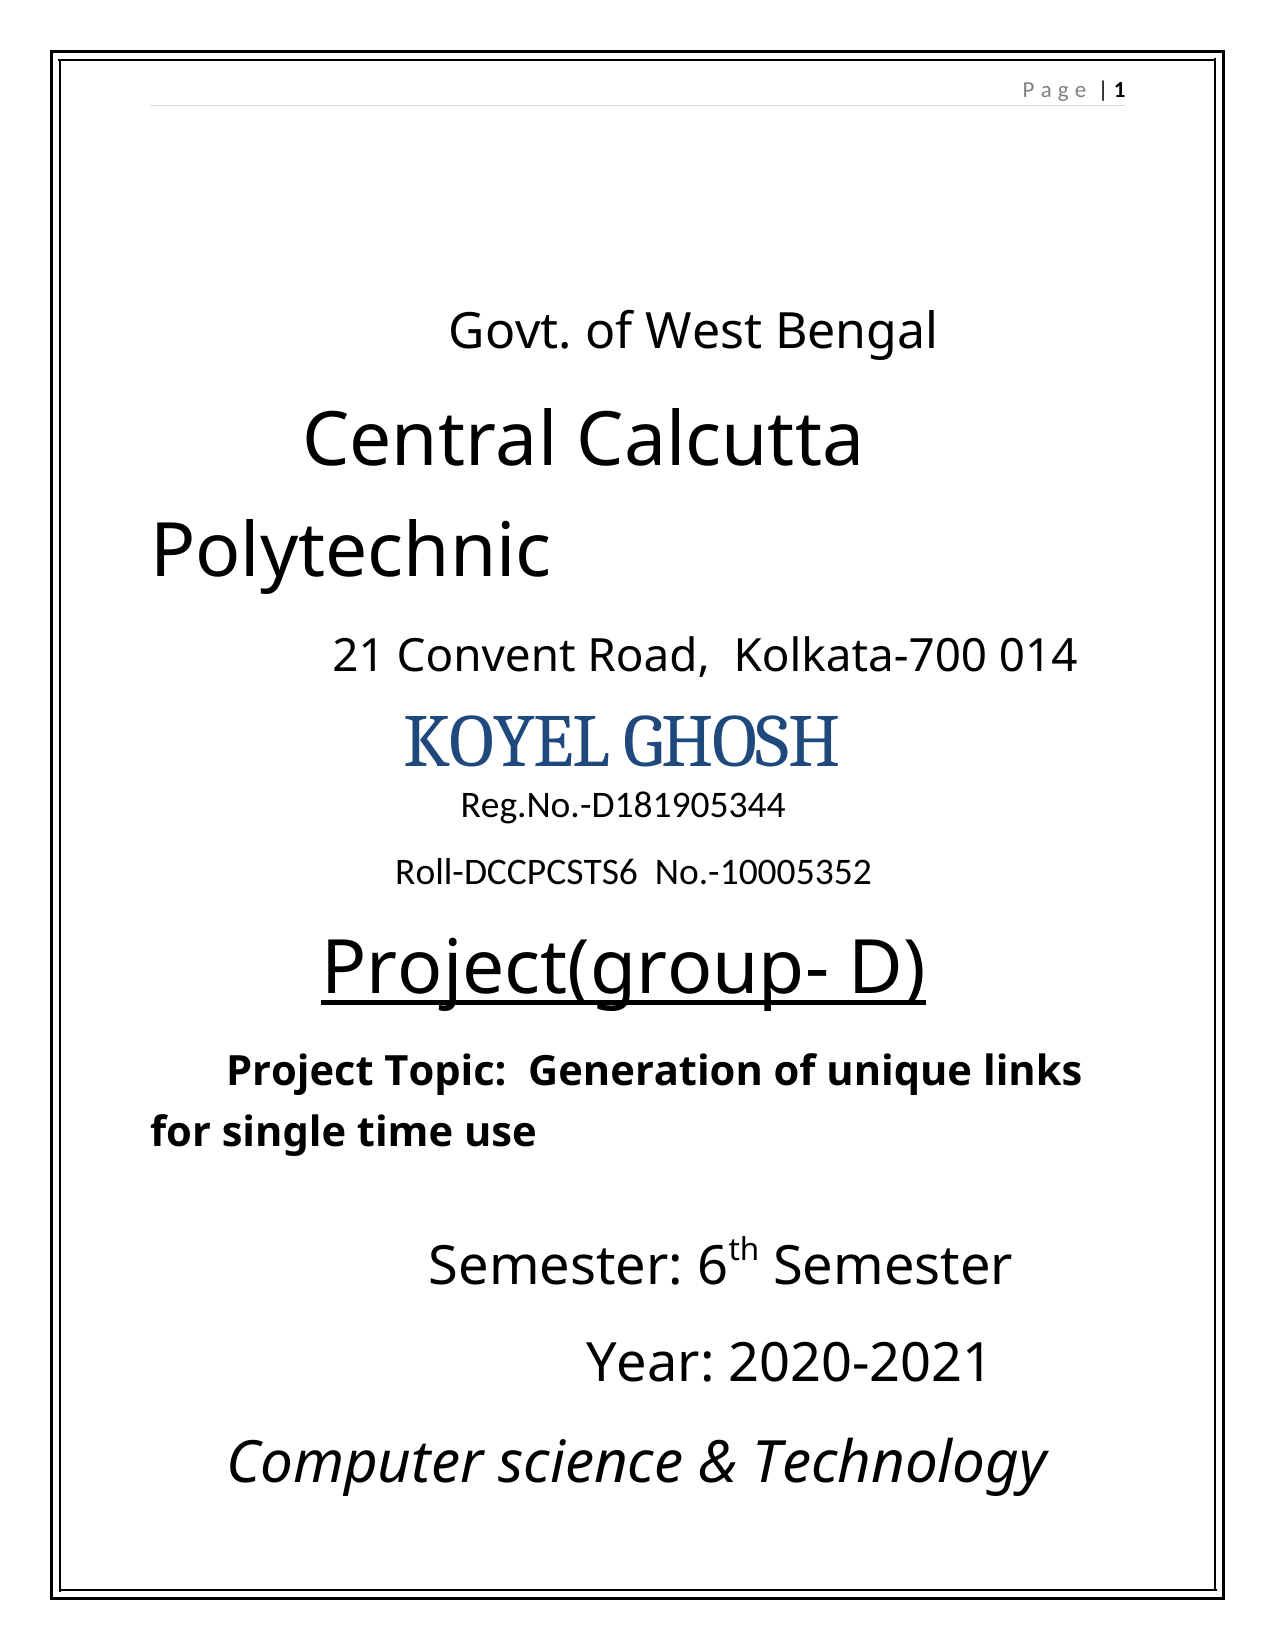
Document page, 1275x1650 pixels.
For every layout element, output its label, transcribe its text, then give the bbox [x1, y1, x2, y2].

text Computer science & Technology [150, 1420, 1125, 1499]
text Project Topic: Generation of unique links for single time use [150, 1041, 1125, 1159]
text Project(group- D) [150, 914, 1125, 1016]
text Govt. of West Bengal [150, 295, 1125, 363]
text 21 Convent Road, Kolkata-700 014 [150, 623, 1125, 685]
text Central Calcutta Polytechnic [150, 386, 1125, 598]
text Year: 2020-2021 [150, 1323, 1125, 1397]
text Roll-DCCPCSTS6 No.-10005352 [150, 848, 1125, 893]
title Koyel Ghosh [150, 708, 1125, 781]
text Reg.No.-D181905344 [150, 781, 1125, 827]
text Semester: 6th Semester [150, 1227, 1125, 1301]
